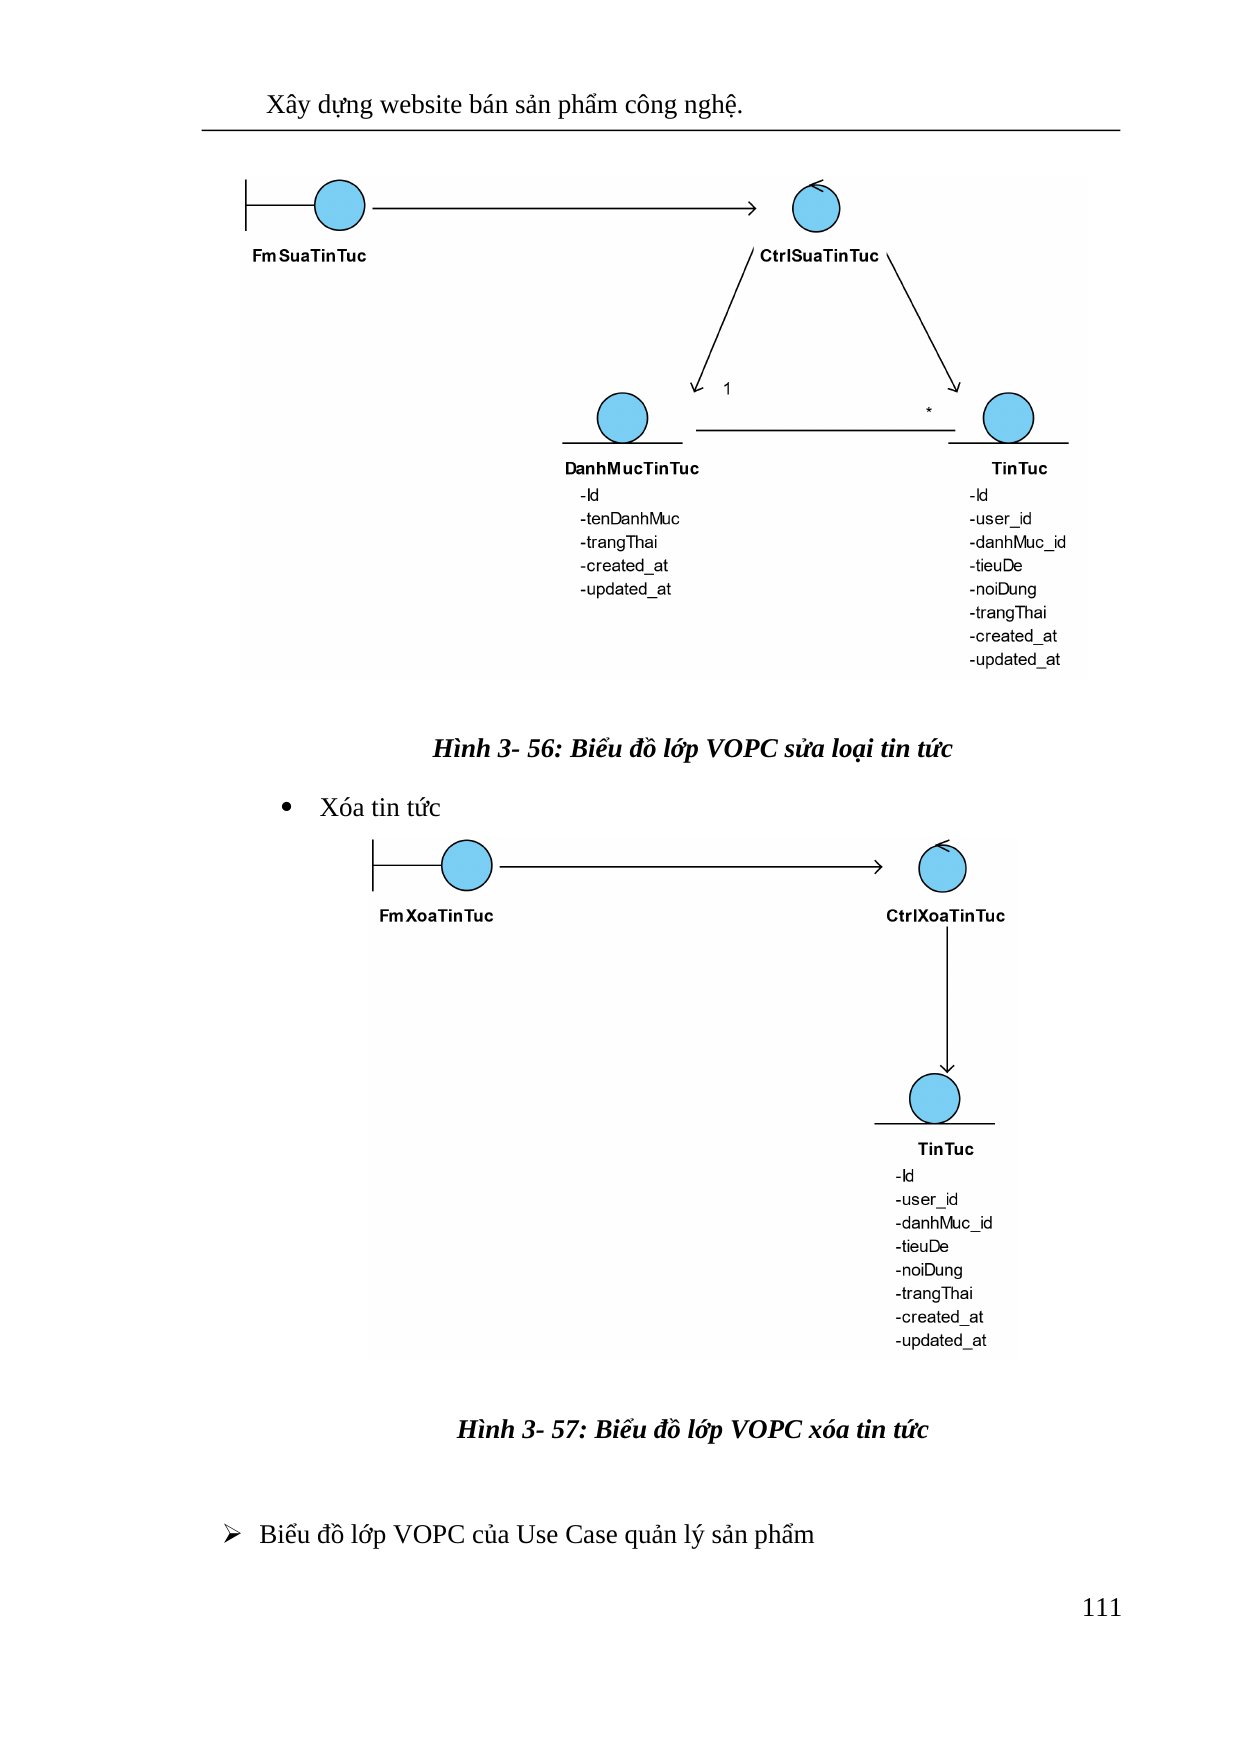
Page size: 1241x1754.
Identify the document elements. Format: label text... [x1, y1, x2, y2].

picture [368, 837, 1019, 1360]
picture [241, 177, 1088, 679]
list Xóa tin tức [282, 791, 1122, 822]
list Biểu đồ lớp VOPC của Use Case quản lý sản phẩm [222, 1518, 1122, 1550]
text Hình 3- 57: Biểu đồ lớp VOPC xóa tin tức [207, 1413, 1122, 1444]
text Hình 3- 56: Biểu đồ lớp VOPC sửa loại tin tức [207, 732, 1122, 763]
